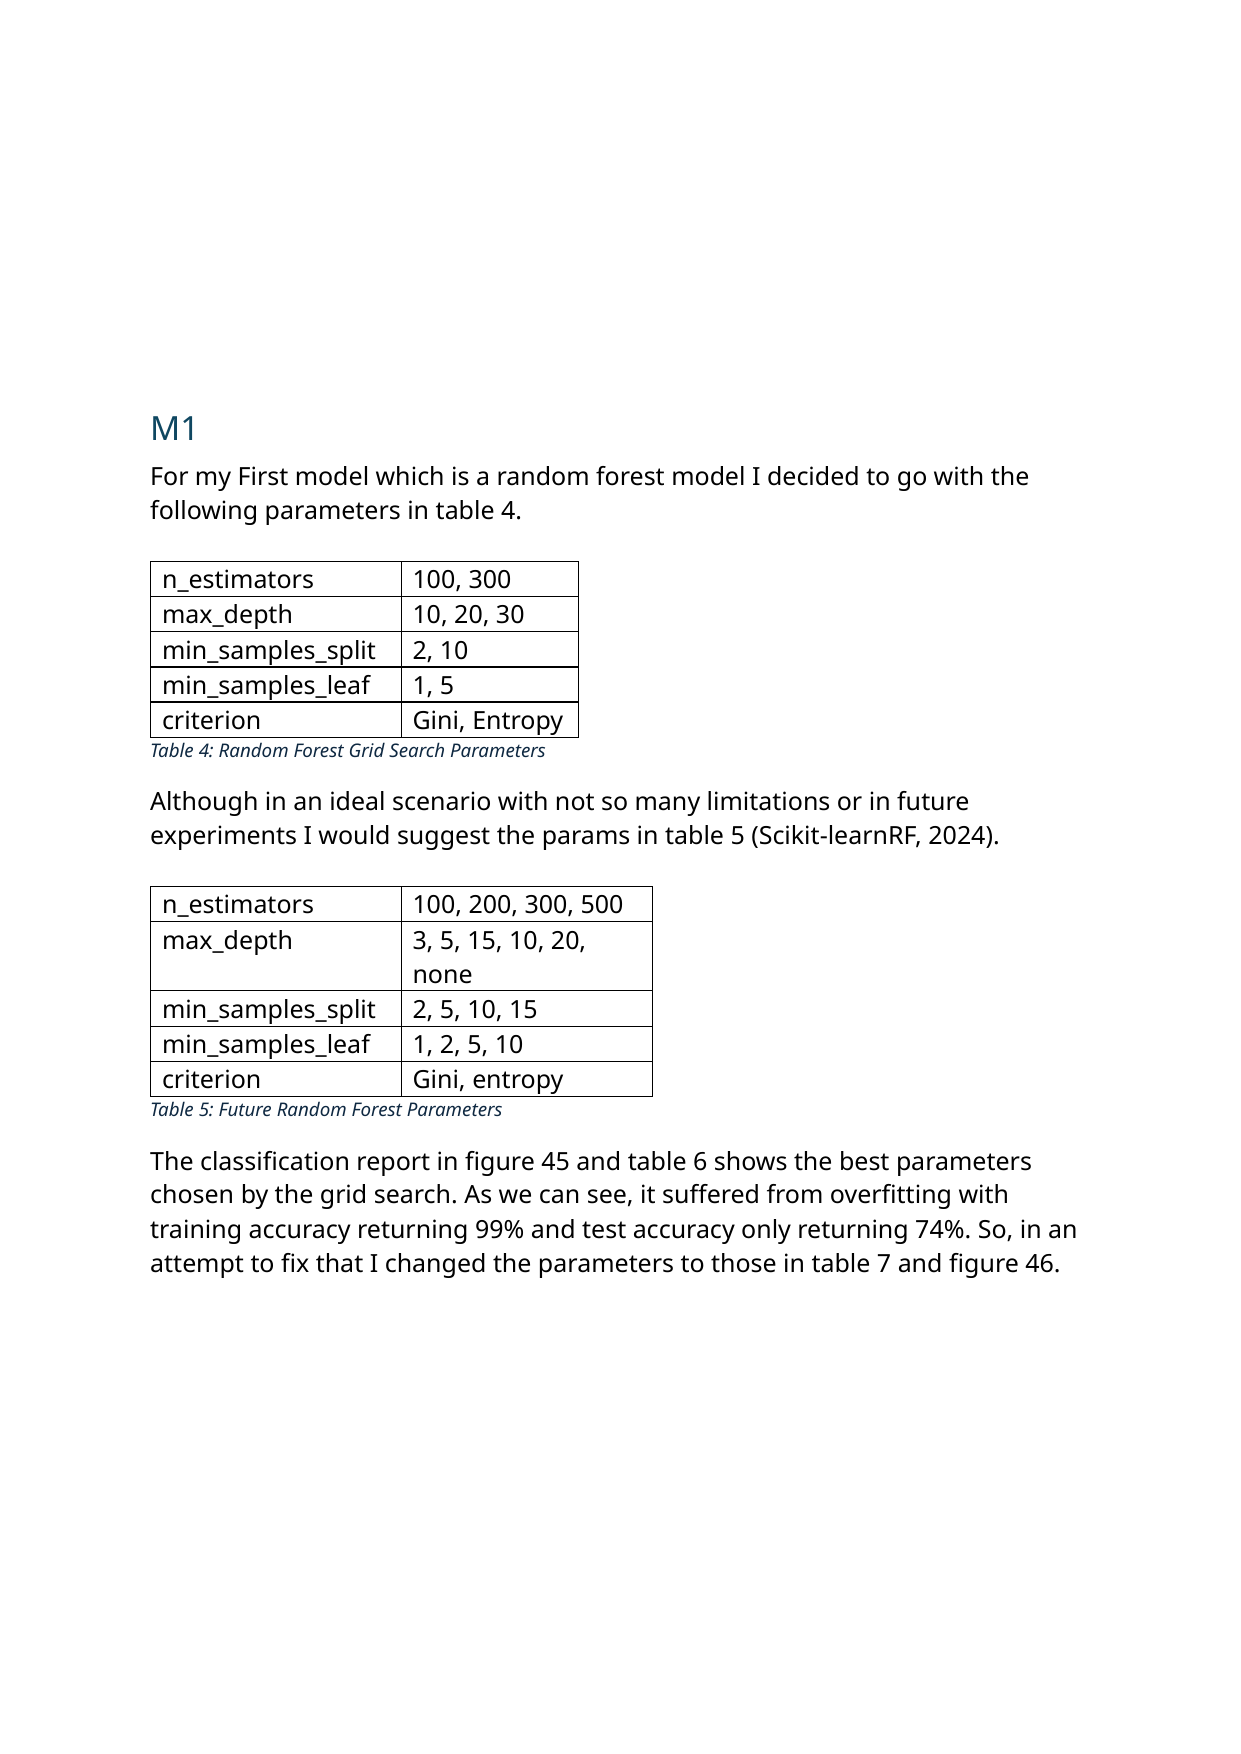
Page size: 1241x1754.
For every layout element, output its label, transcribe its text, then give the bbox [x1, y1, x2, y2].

table_cell 3, 5, 15, 10, 20, none [402, 922, 652, 990]
text The classification report in figure 45 and table 6 shows the best parameters chosen by the grid search. As we can see, it suffered from overfitting with training accuracy returning 99% and test accuracy only returning 74%. So, in an attempt to fix that I changed the parameters to those in table 7 and figure 46. [150, 1143, 1090, 1279]
table_cell max_depth [151, 597, 401, 631]
table_header 100, 300 [402, 562, 578, 596]
table_cell criterion [151, 1062, 401, 1096]
table_cell 10, 20, 30 [402, 597, 578, 631]
table_cell 1, 5 [402, 668, 578, 701]
text For my First model which is a random forest model I decided to go with the following parameters in table 4. [150, 459, 1090, 527]
table_cell min_samples_split [151, 632, 401, 666]
text Table 5: Future Random Forest Parameters [150, 1097, 1090, 1122]
table_cell Gini, Entropy [402, 703, 578, 737]
table_header n_estimators [151, 562, 401, 596]
table_cell criterion [151, 703, 401, 737]
table_header 100, 200, 300, 500 [402, 887, 652, 921]
table_cell min_samples_leaf [151, 668, 401, 701]
table_cell max_depth [151, 922, 401, 990]
subtitle M1 [150, 405, 1090, 451]
table_cell 2, 5, 10, 15 [402, 991, 652, 1026]
table_cell min_samples_split [151, 991, 401, 1026]
text Table 4: Random Forest Grid Search Parameters [150, 738, 1090, 763]
text Although in an ideal scenario with not so many limitations or in future experiments I would suggest the params in table 5 (Scikit-learnRF, 2024). [150, 784, 1090, 852]
table_cell 1, 2, 5, 10 [402, 1027, 652, 1061]
table_header n_estimators [151, 887, 401, 921]
table_cell Gini, entropy [402, 1062, 652, 1096]
table_cell min_samples_leaf [151, 1027, 401, 1061]
table_cell 2, 10 [402, 632, 578, 666]
